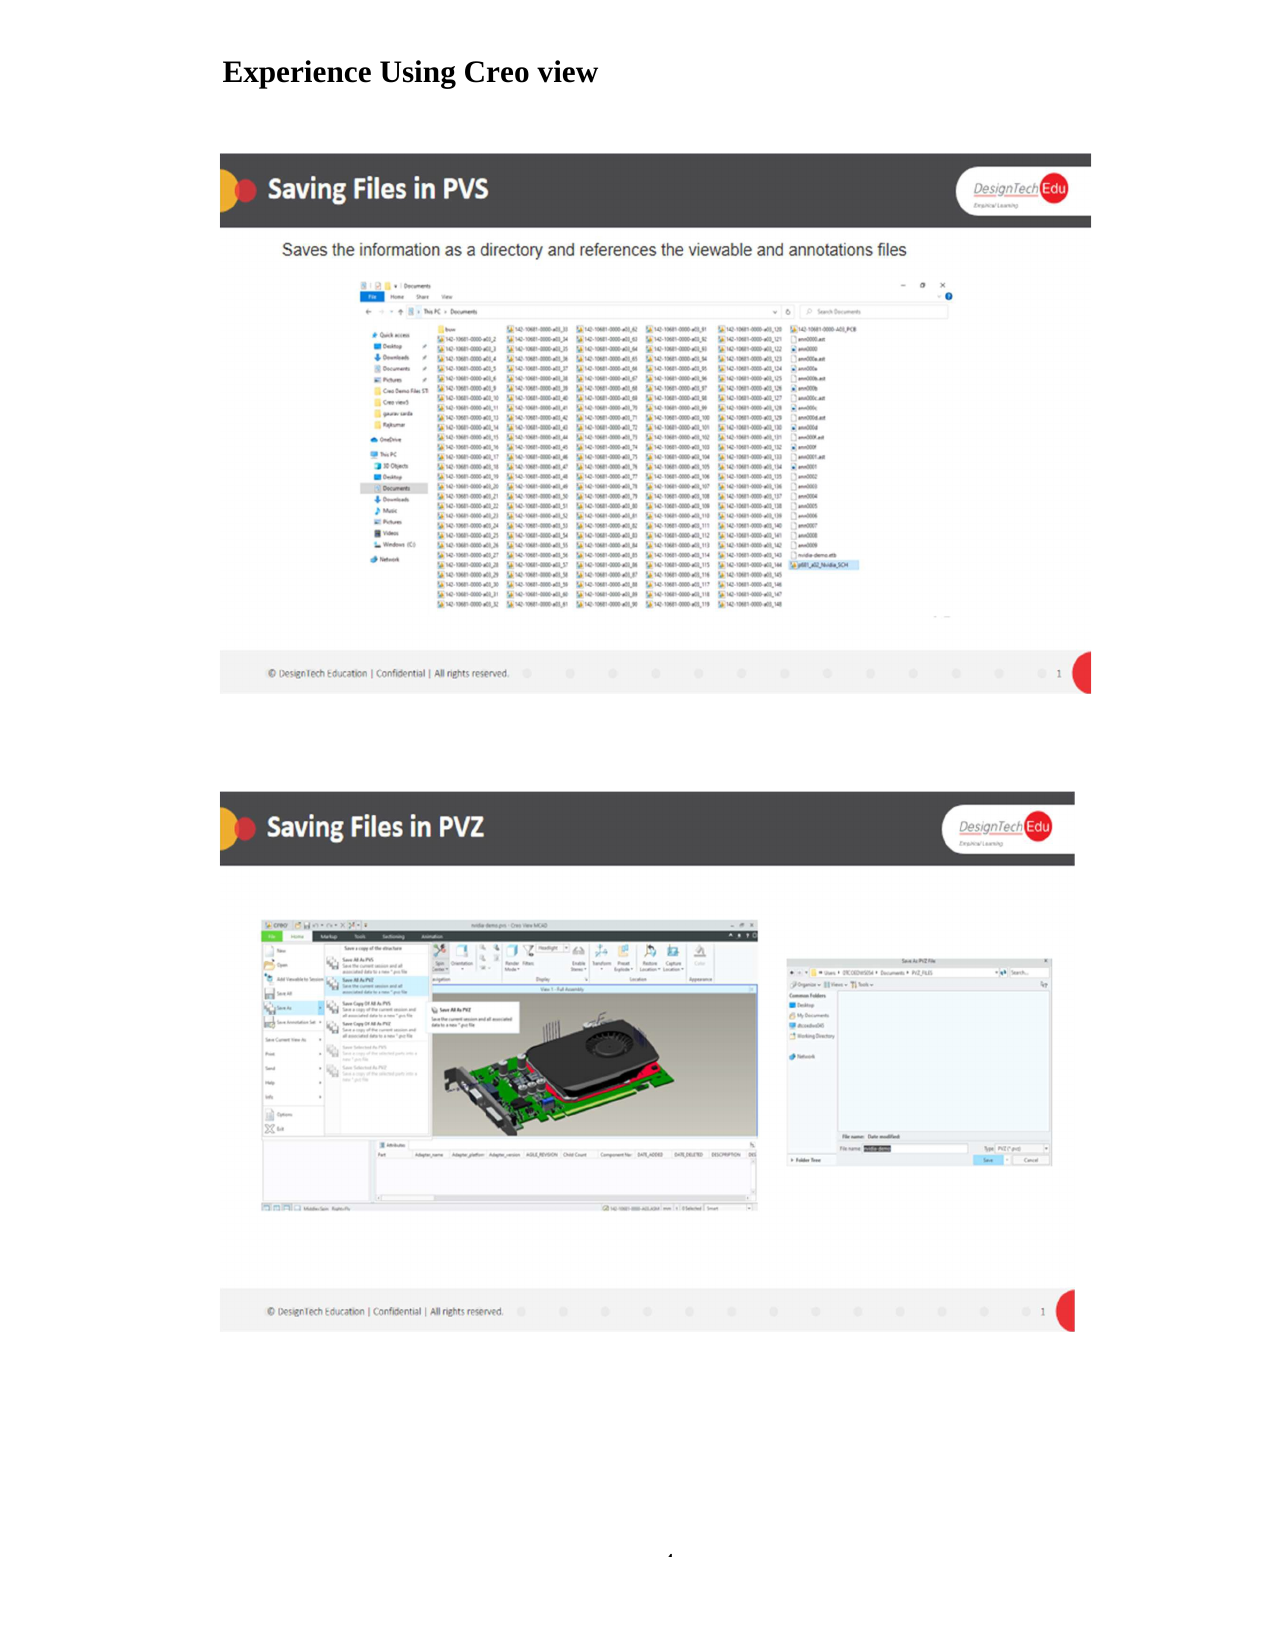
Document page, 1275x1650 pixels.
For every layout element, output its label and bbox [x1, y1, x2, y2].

picture [219, 153, 1092, 694]
picture [219, 791, 1075, 1332]
